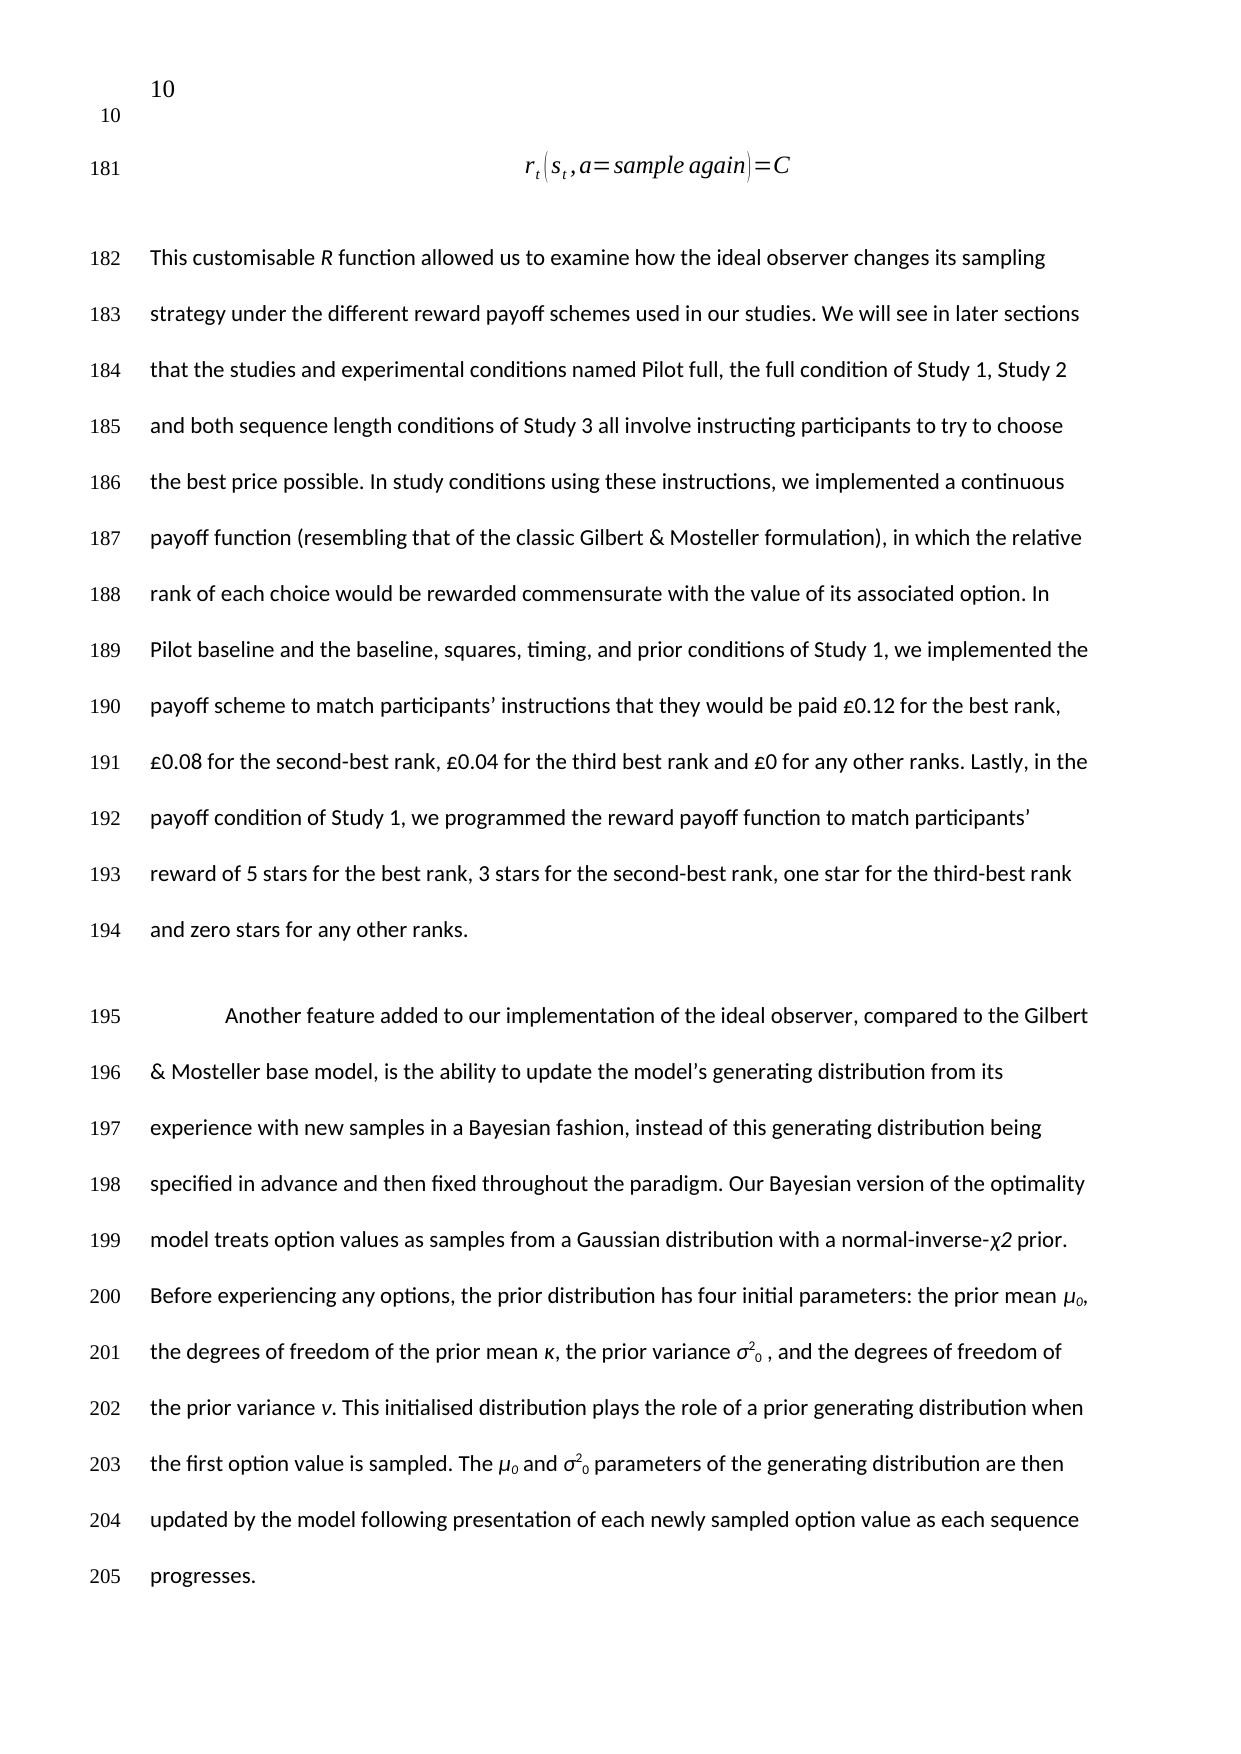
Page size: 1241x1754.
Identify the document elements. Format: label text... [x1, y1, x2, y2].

text This customisable R function allowed us to examine how the ideal observer changes its sampling strategy under the different reward payoff schemes used in our studies. We will see in later sections that the studies and experimental conditions named Pilot full, the full condition of Study 1, Study 2 and both sequence length conditions of Study 3 all involve instructing participants to try to choose the best price possible. In study conditions using these instructions, we implemented a continuous payoff function (resembling that of the classic Gilbert & Mosteller formulation), in which the relative rank of each choice would be rewarded commensurate with the value of its associated option. In Pilot baseline and the baseline, squares, timing, and prior conditions of Study 1, we implemented the payoff scheme to match participants’ instructions that they would be paid £0.12 for the best rank, £0.08 for the second-best rank, £0.04 for the third best rank and £0 for any other ranks. Lastly, in the payoff condition of Study 1, we programmed the reward payoff function to match participants’ reward of 5 stars for the best rank, 3 stars for the second-best rank, one star for the third-best rank and zero stars for any other ranks. [150, 243, 1090, 943]
text Another feature added to our implementation of the ideal observer, compared to the Gilbert & Mosteller base model, is the ability to update the model’s generating distribution from its experience with new samples in a Bayesian fashion, instead of this generating distribution being specified in advance and then fixed throughout the paradigm. Our Bayesian version of the optimality model treats option values as samples from a Gaussian distribution with a normal-inverse-χ2 prior. Before experiencing any options, the prior distribution has four initial parameters: the prior mean μ0, the degrees of freedom of the prior mean κ, the prior variance σ20 , and the degrees of freedom of the prior variance ν. This initialised distribution plays the role of a prior generating distribution when the first option value is sampled. The μ0 and σ20 parameters of the generating distribution are then updated by the model following presentation of each newly sampled option value as each sequence progresses. [150, 1001, 1090, 1590]
